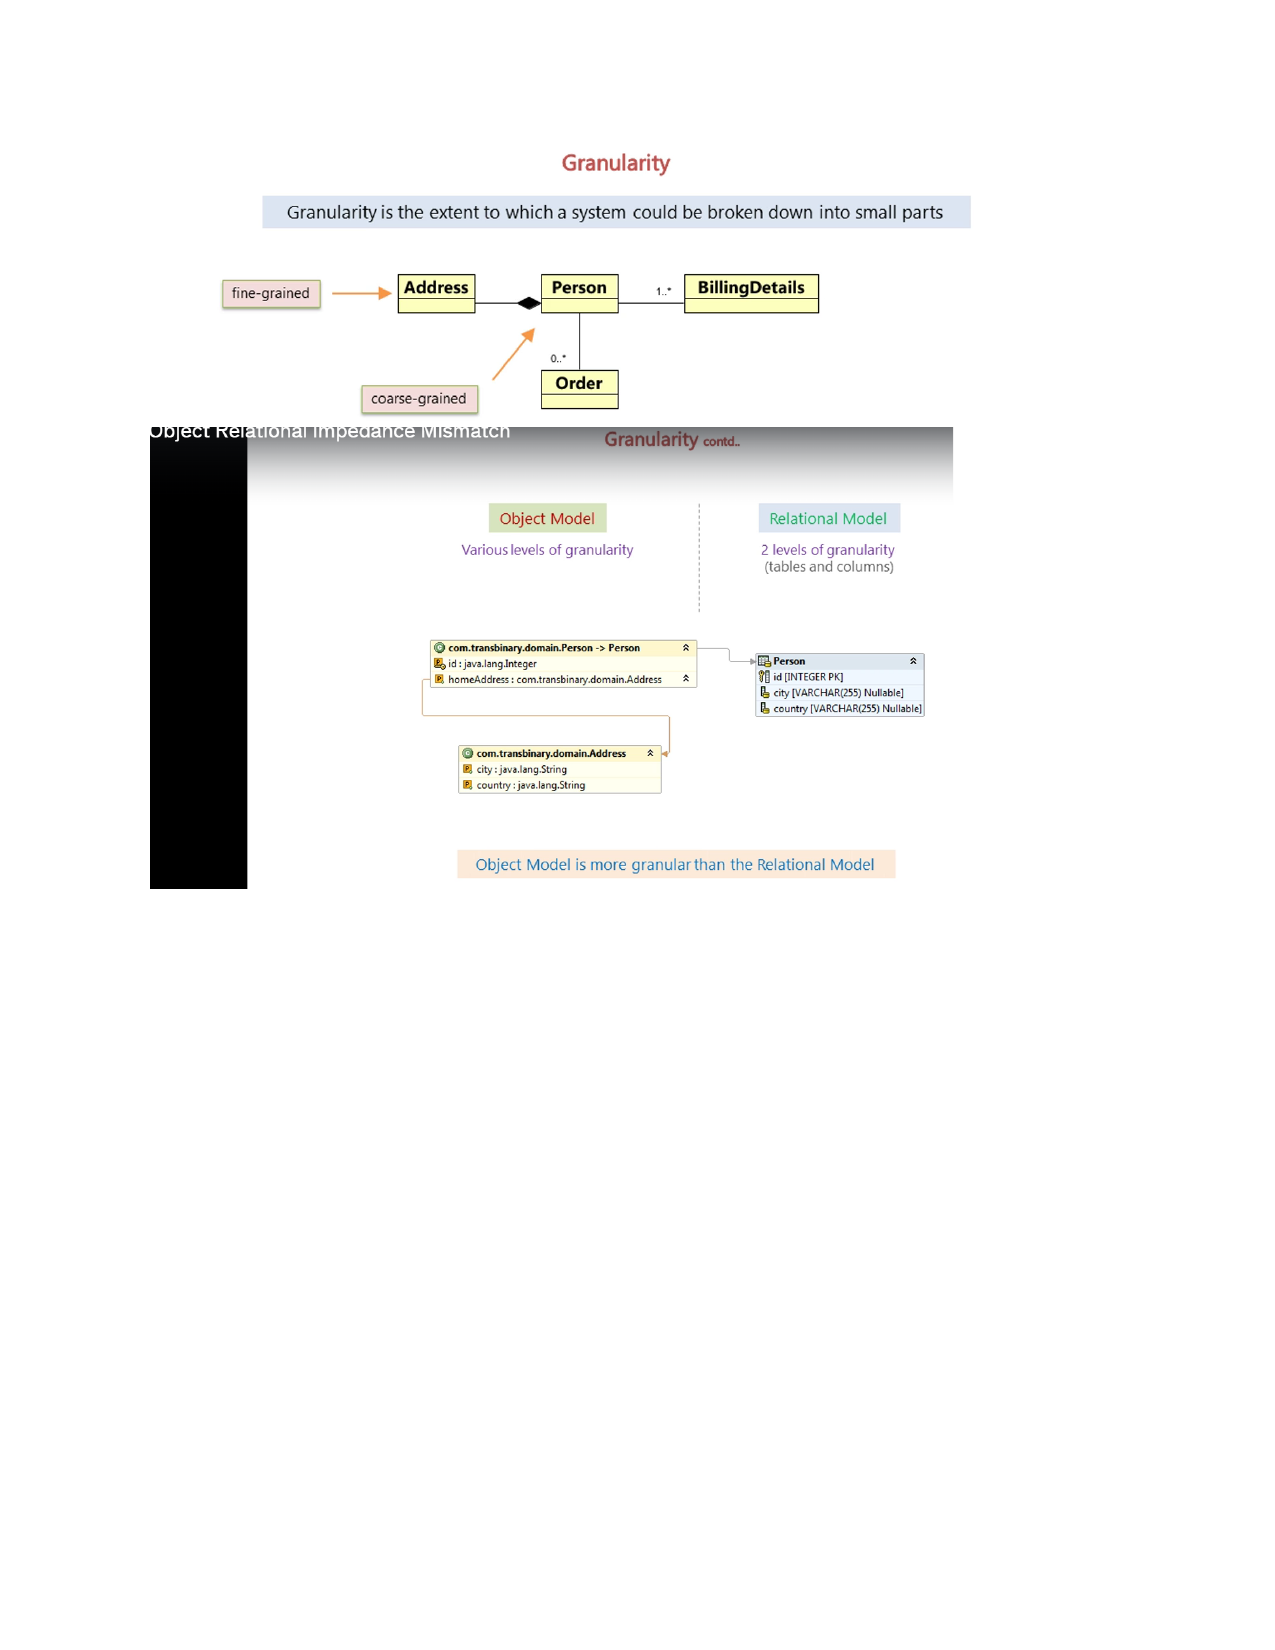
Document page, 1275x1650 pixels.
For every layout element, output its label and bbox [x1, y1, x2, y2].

picture [150, 150, 976, 889]
